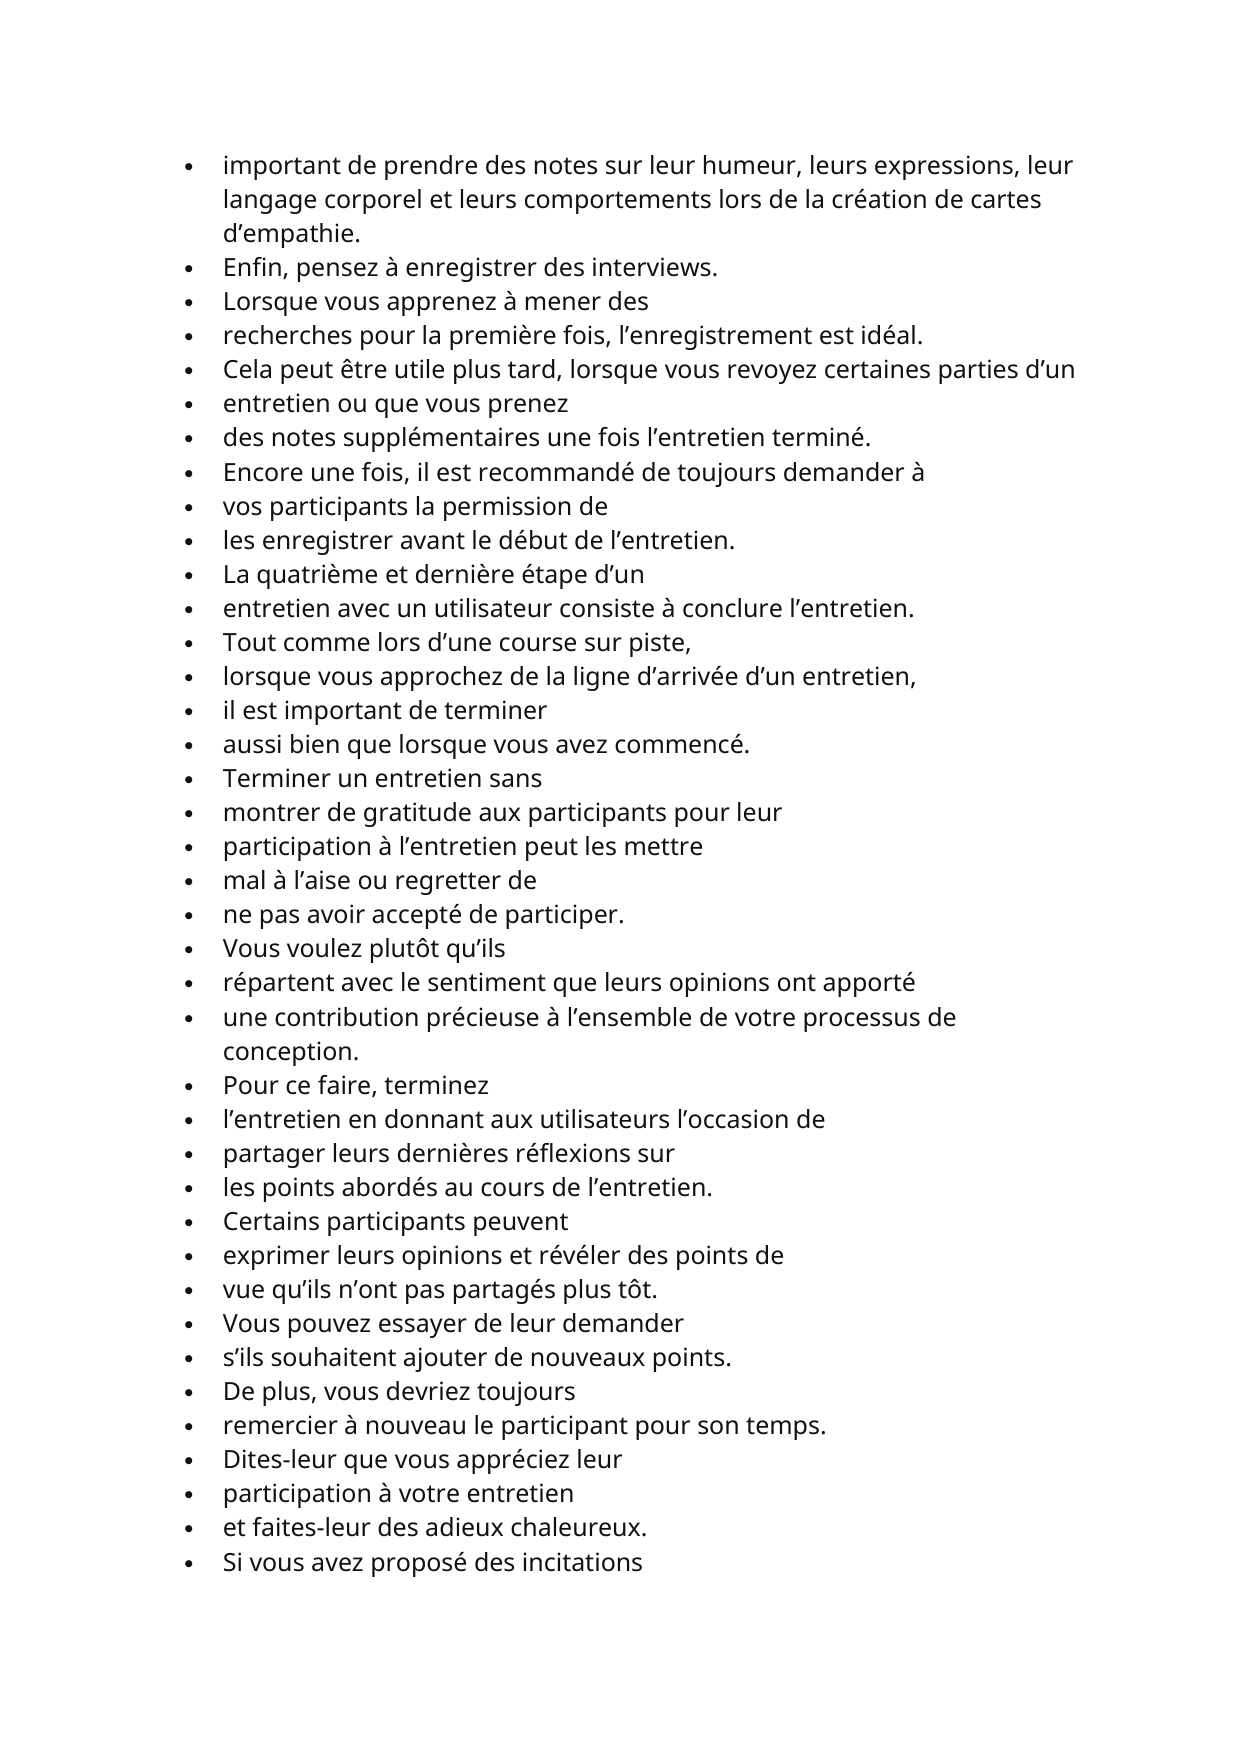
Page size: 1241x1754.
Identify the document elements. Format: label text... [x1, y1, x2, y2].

list Pour ce faire, terminez [185, 1067, 1093, 1101]
list participation à l’entretien peut les mettre [185, 829, 1093, 863]
list Vous voulez plutôt qu’ils [185, 931, 1093, 965]
list mal à l’aise ou regretter de [185, 863, 1093, 897]
list recherches pour la première fois, l’enregistrement est idéal. [185, 318, 1093, 352]
list Terminer un entretien sans [185, 761, 1093, 795]
list lorsque vous approchez de la ligne d’arrivée d’un entretien, [185, 658, 1093, 693]
list et faites-leur des adieux chaleureux. [185, 1510, 1093, 1544]
list Vous pouvez essayer de leur demander [185, 1306, 1093, 1340]
list aussi bien que lorsque vous avez commencé. [185, 727, 1093, 761]
list une contribution précieuse à l’ensemble de votre processus de conception. [185, 999, 1093, 1067]
list ne pas avoir accepté de participer. [185, 897, 1093, 931]
list s’ils souhaitent ajouter de nouveaux points. [185, 1340, 1093, 1374]
list Tout comme lors d’une course sur piste, [185, 624, 1093, 658]
list participation à votre entretien [185, 1476, 1093, 1510]
list Enfin, pensez à enregistrer des interviews. [185, 250, 1093, 284]
list La quatrième et dernière étape d’un [185, 556, 1093, 590]
list entretien ou que vous prenez [185, 386, 1093, 420]
list vue qu’ils n’ont pas partagés plus tôt. [185, 1272, 1093, 1306]
list partager leurs dernières réflexions sur [185, 1135, 1093, 1169]
list Cela peut être utile plus tard, lorsque vous revoyez certaines parties d’un [185, 352, 1093, 386]
list remercier à nouveau le participant pour son temps. [185, 1408, 1093, 1442]
list Encore une fois, il est recommandé de toujours demander à [185, 454, 1093, 488]
list répartent avec le sentiment que leurs opinions ont apporté [185, 965, 1093, 999]
list Dites-leur que vous appréciez leur [185, 1442, 1093, 1476]
list Certains participants peuvent [185, 1203, 1093, 1238]
list vos participants la permission de [185, 488, 1093, 522]
list montrer de gratitude aux participants pour leur [185, 795, 1093, 829]
list les points abordés au cours de l’entretien. [185, 1169, 1093, 1203]
list De plus, vous devriez toujours [185, 1374, 1093, 1408]
list Lorsque vous apprenez à mener des [185, 284, 1093, 318]
list important de prendre des notes sur leur humeur, leurs expressions, leur langage corporel et leurs comportements lors de la création de cartes d’empathie. [185, 148, 1093, 250]
list il est important de terminer [185, 693, 1093, 727]
list Si vous avez proposé des incitations [185, 1544, 1093, 1578]
list entretien avec un utilisateur consiste à conclure l’entretien. [185, 590, 1093, 624]
list l’entretien en donnant aux utilisateurs l’occasion de [185, 1101, 1093, 1135]
list exprimer leurs opinions et révéler des points de [185, 1238, 1093, 1272]
list des notes supplémentaires une fois l’entretien terminé. [185, 420, 1093, 454]
list les enregistrer avant le début de l’entretien. [185, 522, 1093, 556]
